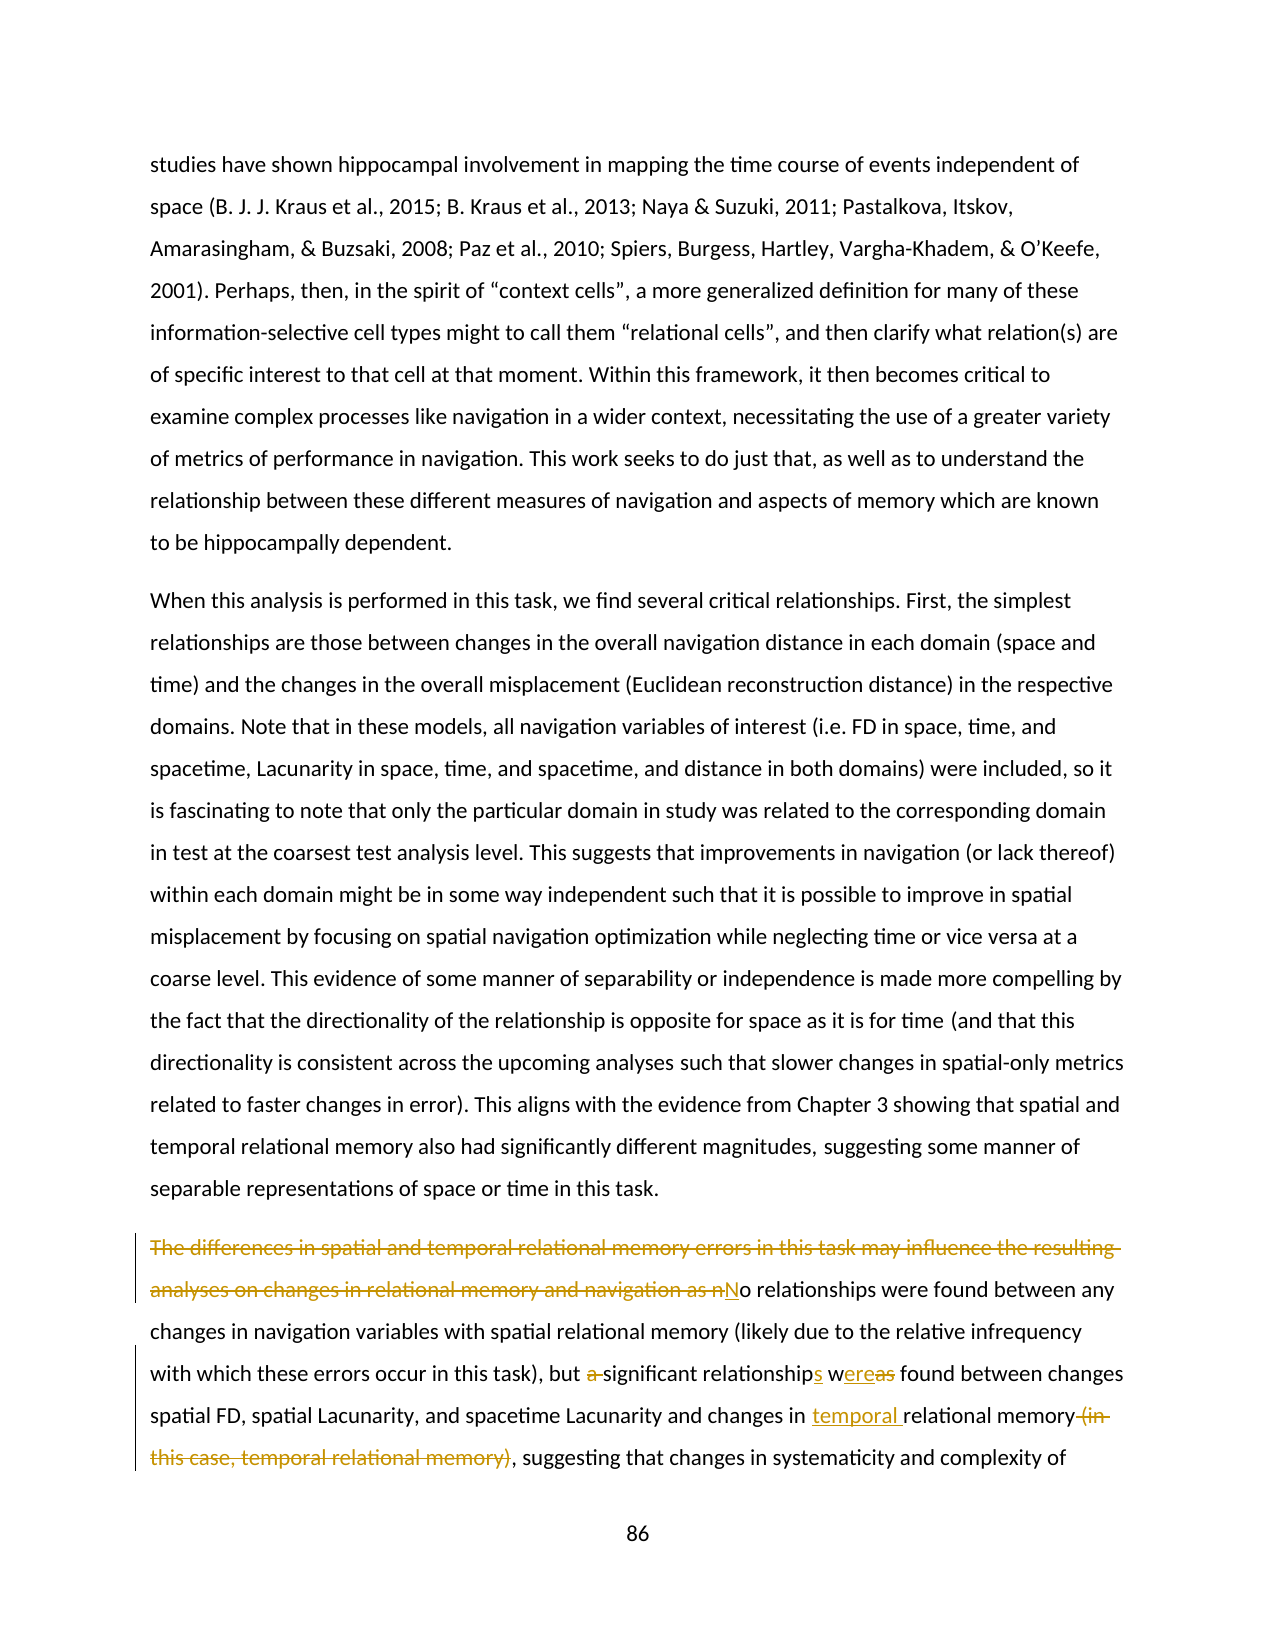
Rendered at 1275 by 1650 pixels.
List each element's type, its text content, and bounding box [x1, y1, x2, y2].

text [150, 150, 1125, 556]
text When this analysis is performed in this task, we find several critical relationships. First, the simplest relationships are those between changes in the overall navigation distance in each domain (space and time) and the changes in the overall misplacement (Euclidean reconstruction distance) in the respective domains. Note that in these models, all navigation variables of interest (i.e. FD in space, time, and spacetime, Lacunarity in space, time, and spacetime, and distance in both domains) were included, so it is fascinating to note that only the particular domain in study was related to the corresponding domain in test at the coarsest test analysis level. This suggests that improvements in navigation (or lack thereof) within each domain might be in some way independent such that it is possible to improve in spatial misplacement by focusing on spatial navigation optimization while neglecting time or vice versa at a coarse level. This evidence of some manner of separability or independence is made more compelling by the fact that the directionality of the relationship is opposite for space as it is for time (and that this directionality is consistent across the upcoming analyses such that slower changes in spatial-only metrics related to faster changes in error). This aligns with the evidence from Chapter 3 showing that spatial and temporal relational memory also had significantly different magnitudes, suggesting some manner of separable representations of space or time in this task. [150, 586, 1125, 1202]
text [150, 1233, 1125, 1471]
